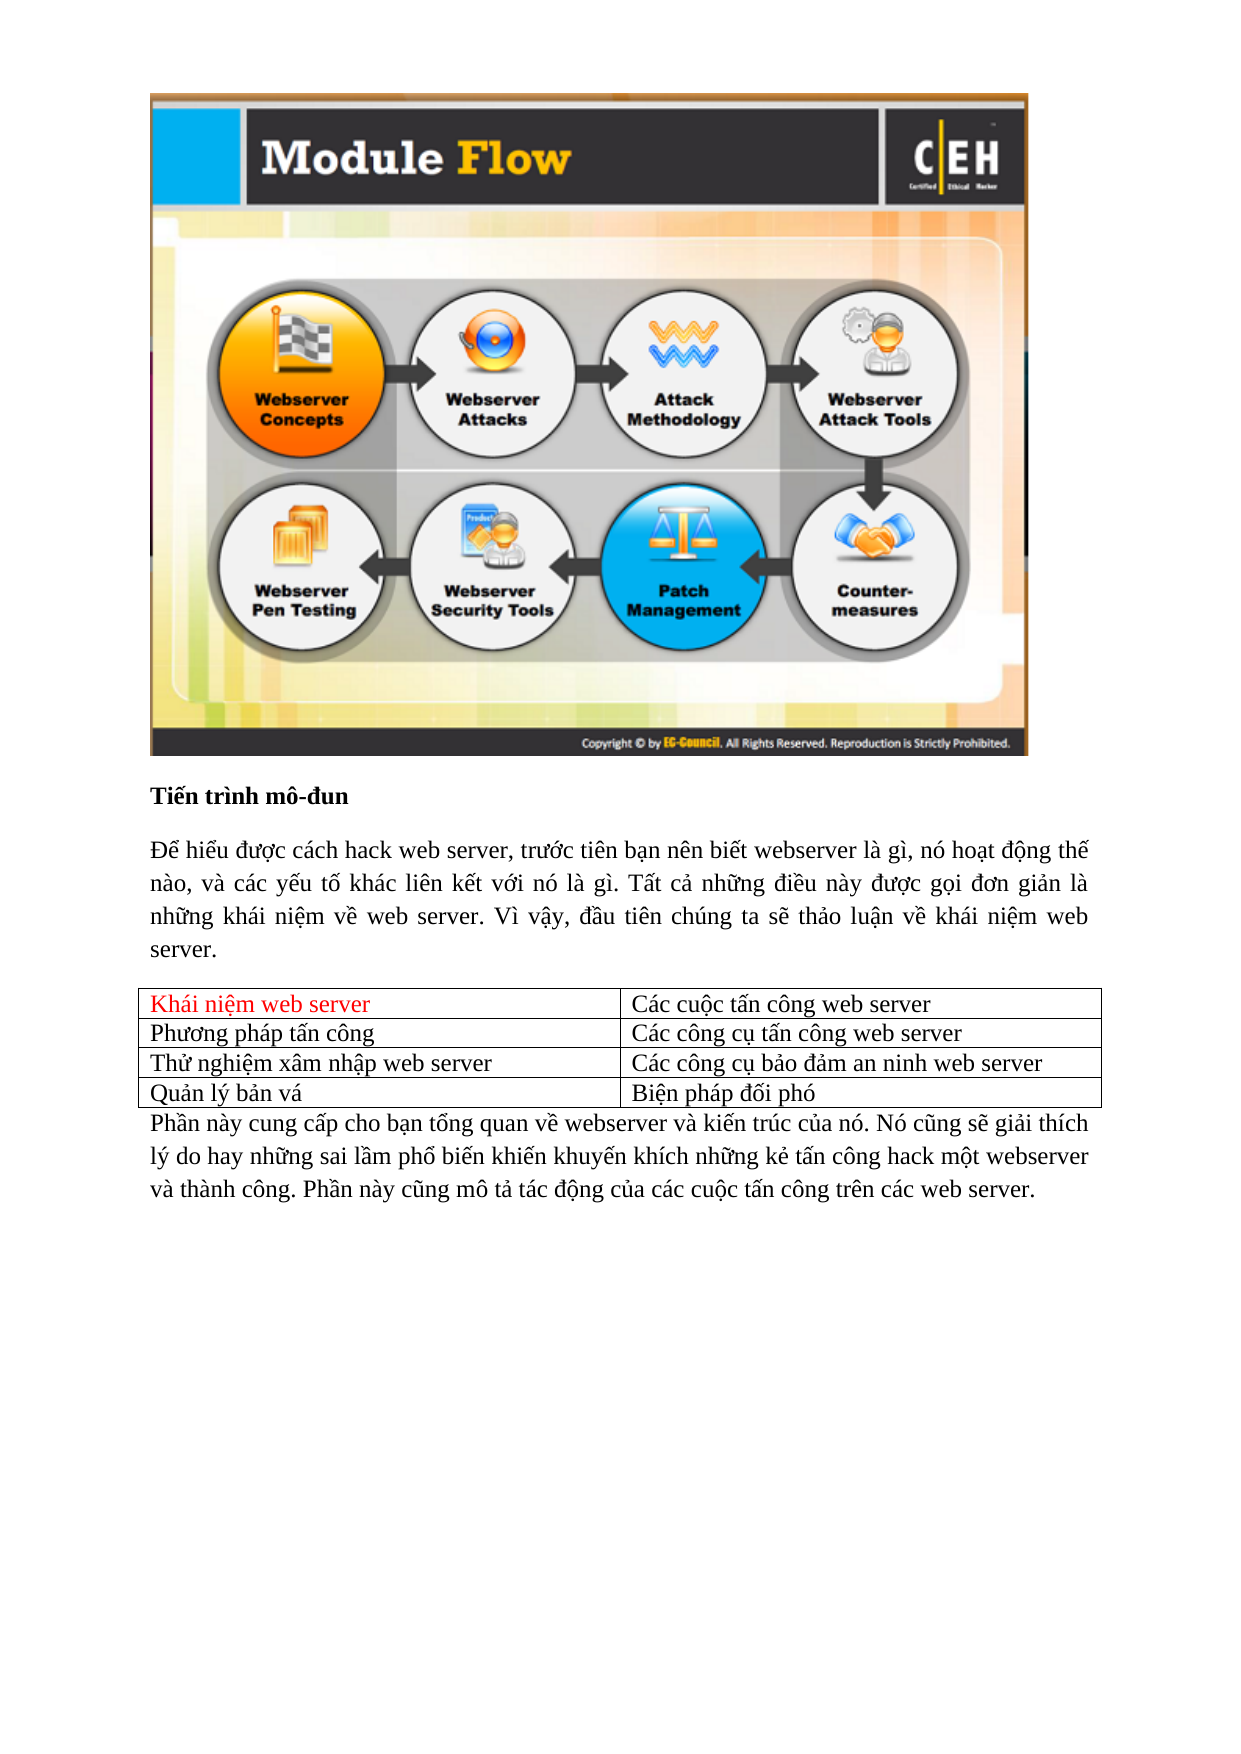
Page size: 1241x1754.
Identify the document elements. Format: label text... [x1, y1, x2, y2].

table_cell Phương pháp tấn công [139, 1019, 620, 1047]
table_cell Các công cụ bảo đảm an ninh web server [621, 1048, 1101, 1077]
table_cell Thử nghiệm xâm nhập web server [139, 1048, 620, 1077]
text Phần này cung cấp cho bạn tổng quan về webserver và kiến trúc của nó. Nó cũng sẽ giải thích lý do hay những sai lầm phổ biến khiến khuyến khích những kẻ tấn công hack một webserver và thành công. Phần này cũng mô tả tác động của các cuộc tấn công trên các web server. [150, 1108, 1090, 1203]
table_cell Các công cụ tấn công web server [621, 1019, 1101, 1047]
table_cell Biện pháp đối phó [621, 1078, 1101, 1107]
table_cell Quản lý bản vá [139, 1078, 620, 1107]
picture [150, 93, 1029, 756]
table_header Các cuộc tấn công web server [621, 989, 1101, 1017]
text Để hiểu được cách hack web server, trước tiên bạn nên biết webserver là gì, nó hoạt động thế nào, và các yếu tố khác liên kết với nó là gì. Tất cả những điều này được gọi đơn giản là những khái niệm về web server. Vì vậy, đầu tiên chúng ta sẽ thảo luận về khái niệm web server. [150, 835, 1090, 963]
table_header Khái niệm web server [139, 989, 620, 1017]
text Tiến trình mô-đun [150, 781, 1090, 810]
